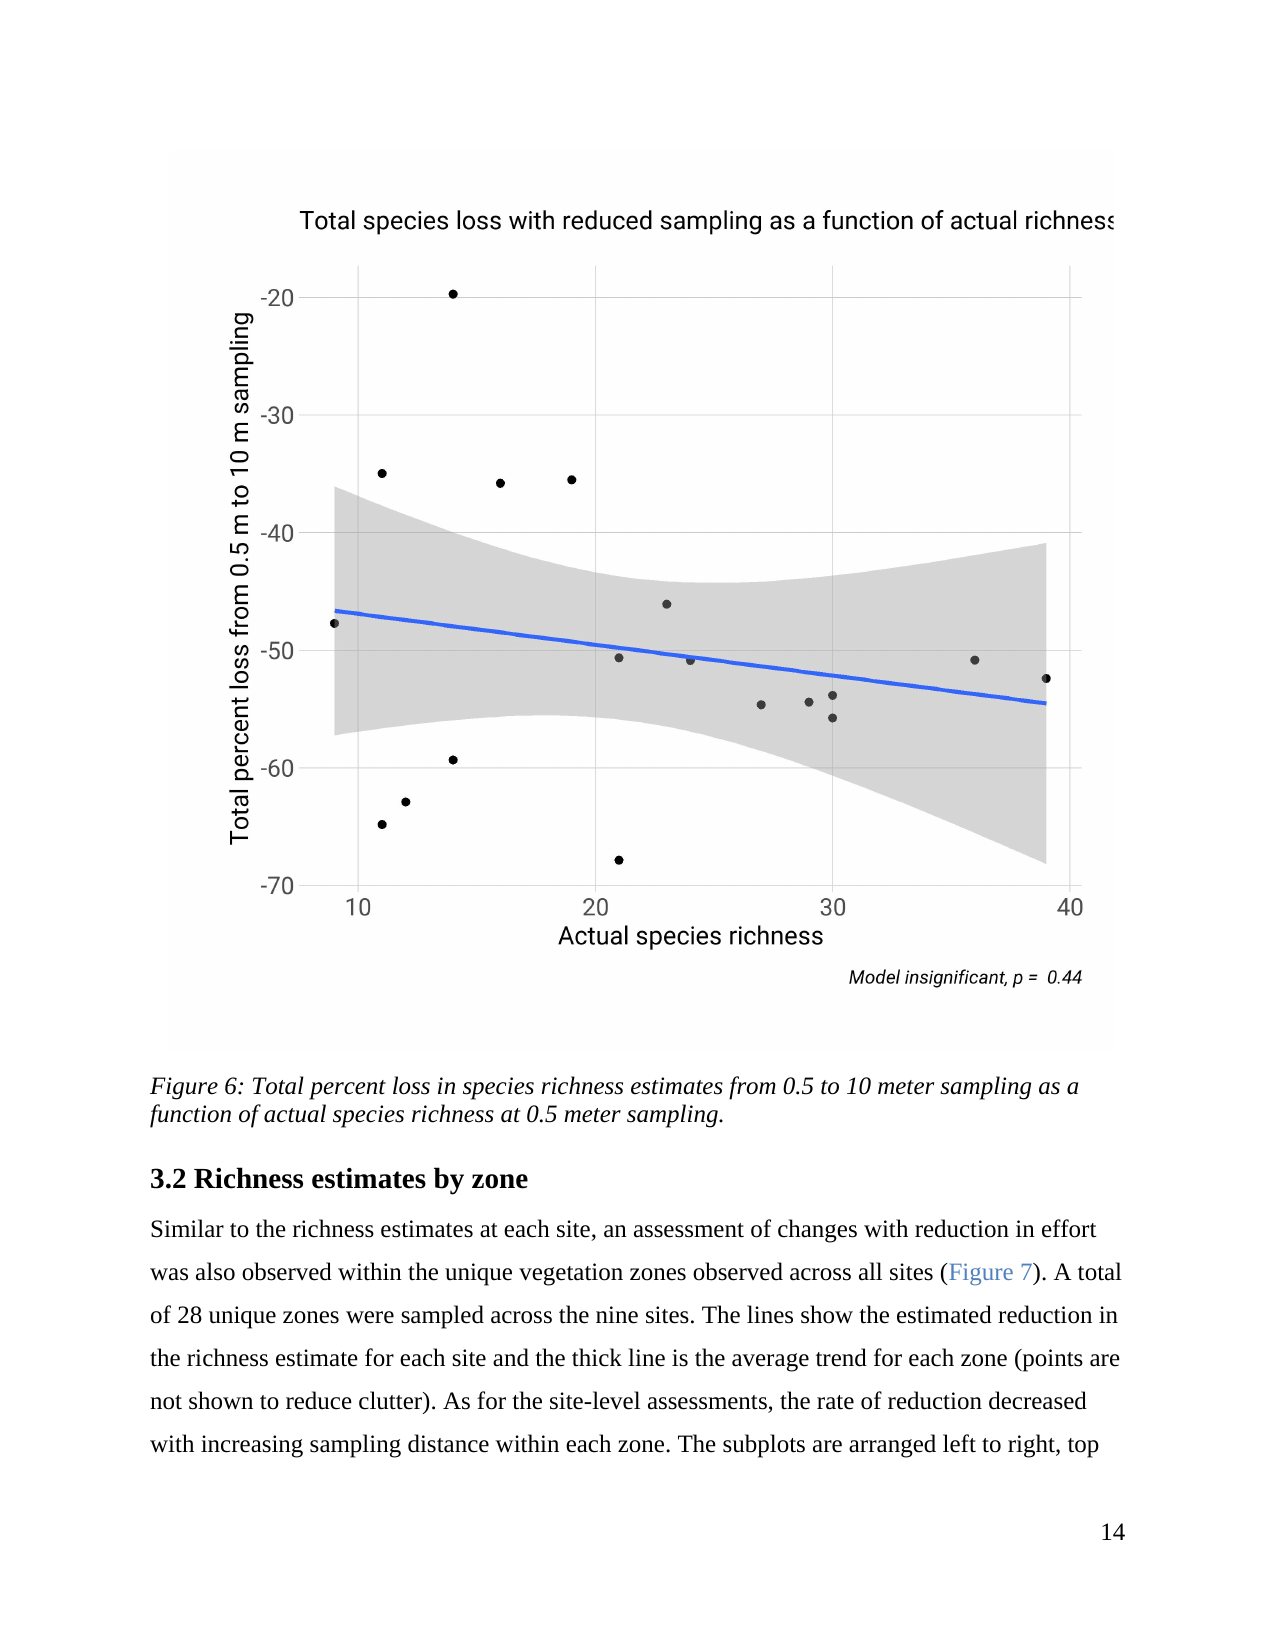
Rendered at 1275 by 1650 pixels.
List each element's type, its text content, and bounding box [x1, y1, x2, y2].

table_header Figure 6: Total percent loss in species richness estimates from 0.5 to 10 meter sampling as a function of actual species richness at 0.5 meter sampling. [139, 150, 1114, 1141]
subtitle 3.2 Richness estimates by zone [150, 1162, 1125, 1195]
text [150, 1214, 1125, 1458]
picture [168, 150, 1114, 1050]
